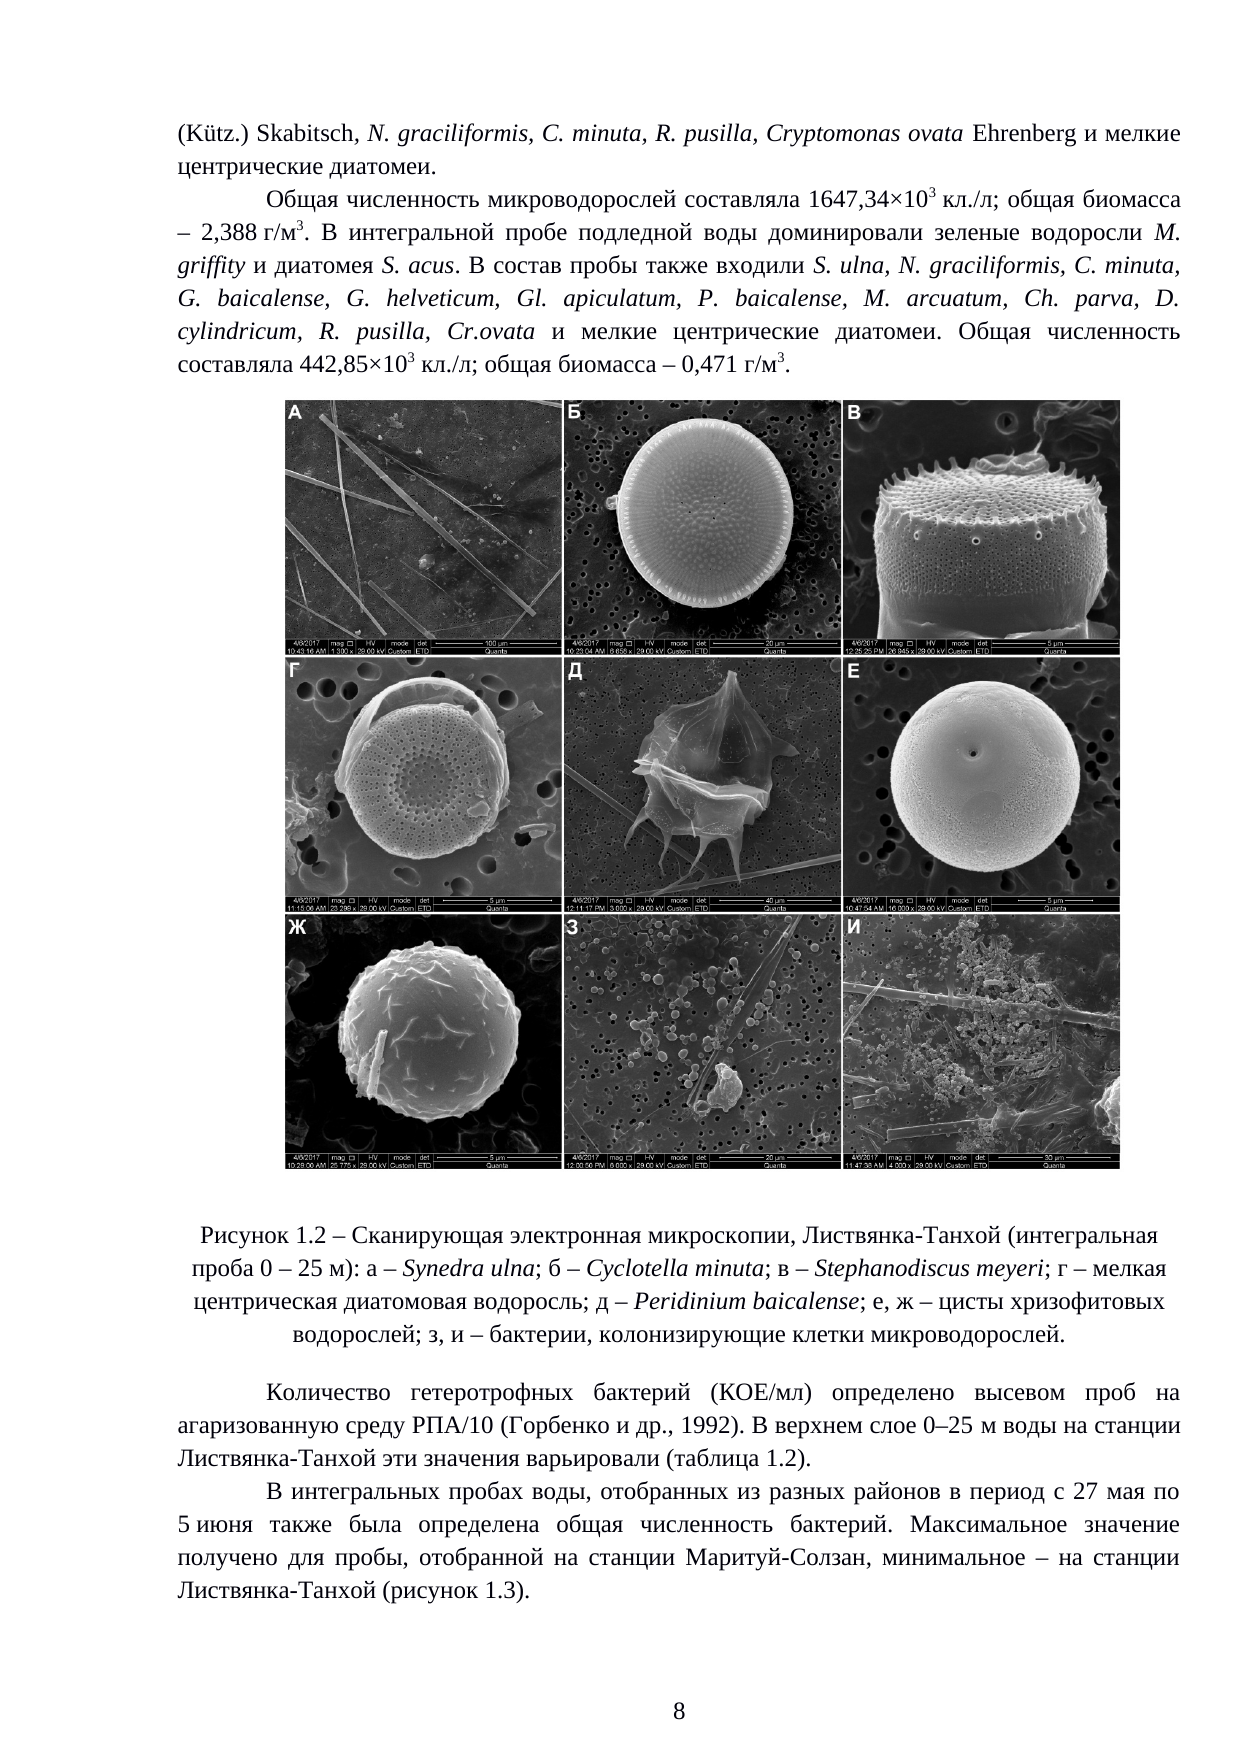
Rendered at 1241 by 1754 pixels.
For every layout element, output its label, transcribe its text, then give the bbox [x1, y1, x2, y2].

text В интегральных пробах воды, отобранных из разных районов в период с 27 мая по 5 июня также была определена общая численность бактерий. Максимальное значение получено для пробы, отобранной на станции Маритуй-Солзан, минимальное – на станции Листвянка-Танхой (рисунок 1.3). [177, 1476, 1181, 1604]
picture [265, 382, 1141, 1191]
text Сканирующая электронная микроскопии, Листвянка-Танхой (интегральная проба 0 – 25 м): а – Synedra ulna; б – Cyclotella minuta; в – Stephanodiscus meyeri; г – мелкая центрическая диатомовая водоросль; д – Peridinium baicalense; е, ж – цисты хризофитовых водорослей; з, и – бактерии, колонизирующие клетки микроводорослей. [177, 1220, 1181, 1348]
text Общая численность микроводорослей составляла 1647,34×103 кл./л; общая биомасса – 2,388 г/м3. В интегральной пробе подледной воды доминировали зеленые водоросли M. griffity и диатомея S. acus. В состав пробы также входили S. ulna, N. graciliformis, C. minuta, G. baicalense, G. helveticum, Gl. apiculatum, P. baicalense, M. arcuatum, Ch. parva, D. cylindricum, R. pusilla, Сr.ovata и мелкие центрические диатомеи. Общая численность составляла 442,85×103 кл./л; общая биомасса – 0,471 г/м3. [177, 184, 1181, 378]
text Количество гетеротрофных бактерий (КОЕ/мл) определено высевом проб на агаризованную среду РПА/10 (Горбенко и др., 1992). В верхнем слое 0–25 м воды на станции Листвянка-Танхой эти значения варьировали (таблица 1.2). [177, 1377, 1181, 1472]
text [177, 118, 1181, 180]
